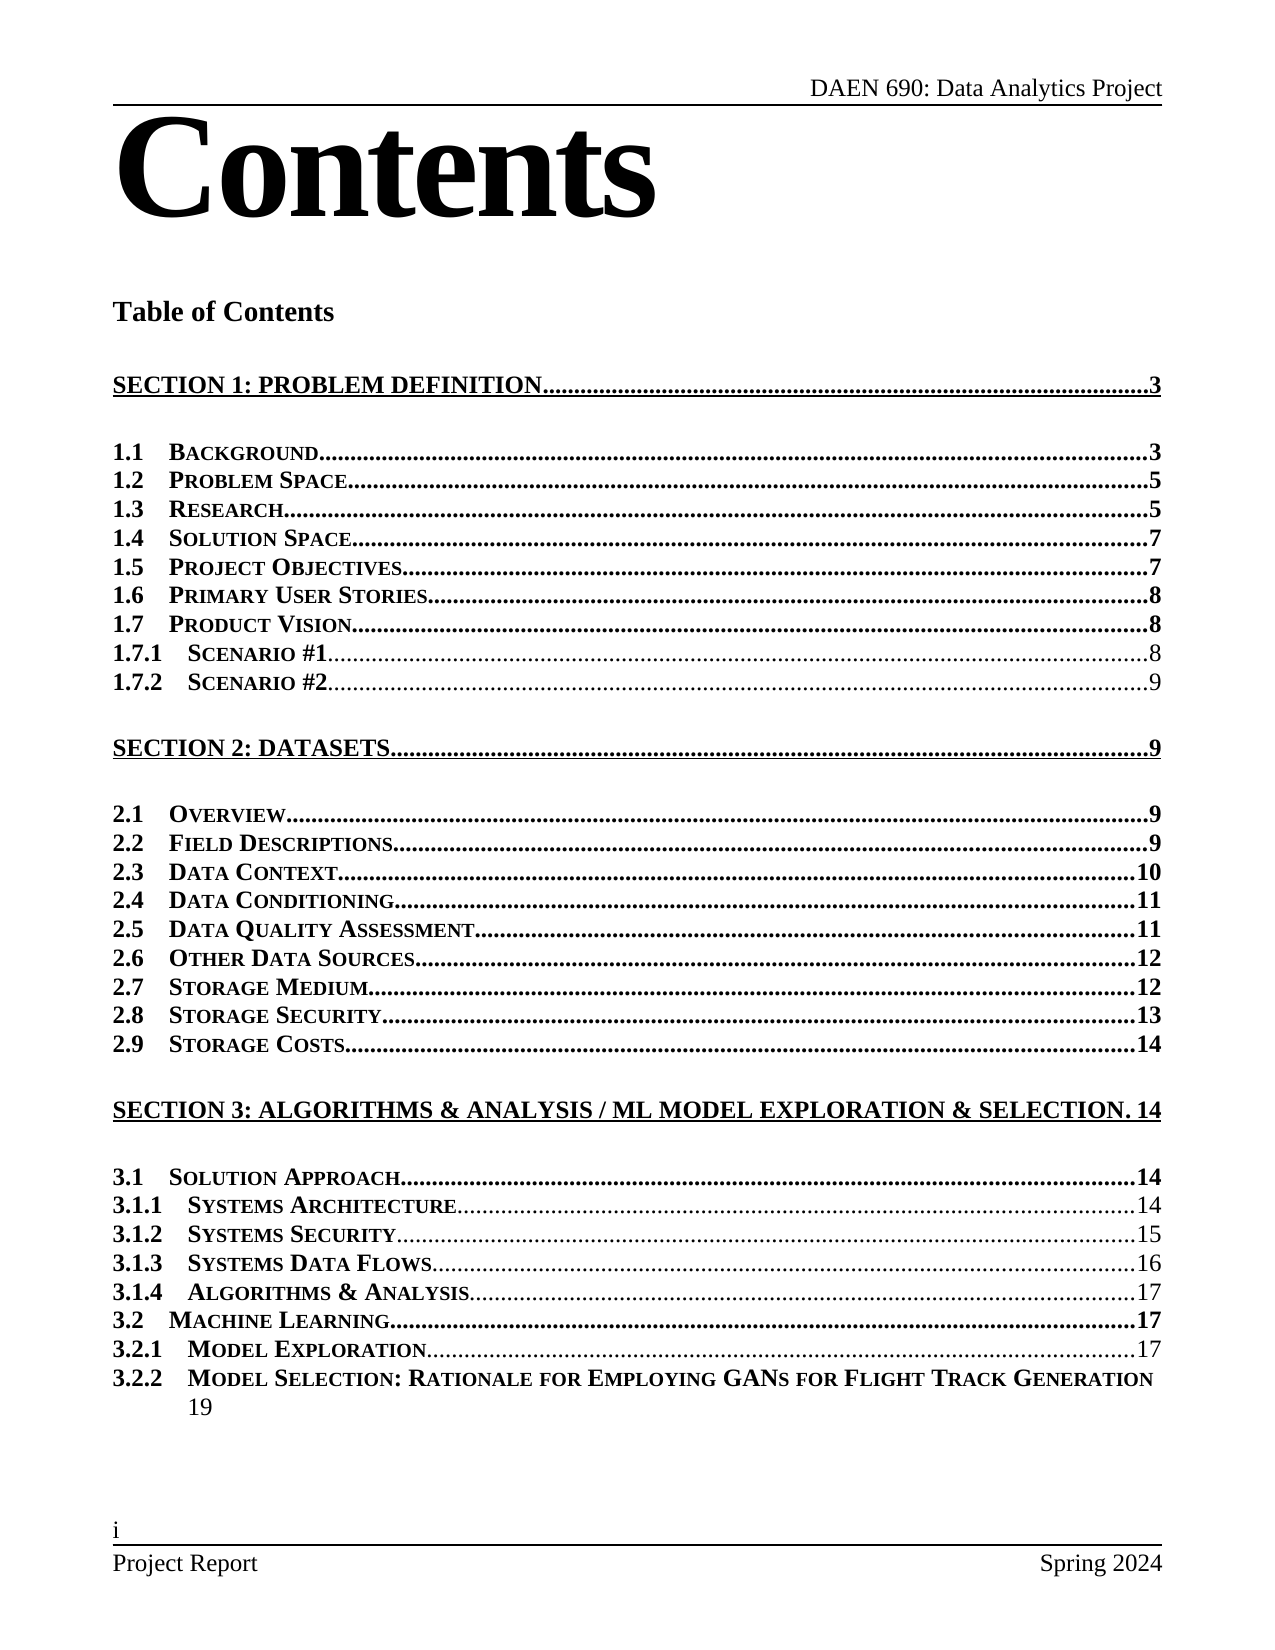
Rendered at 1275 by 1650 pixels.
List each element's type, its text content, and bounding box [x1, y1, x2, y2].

title Contents [112, 106, 1162, 244]
